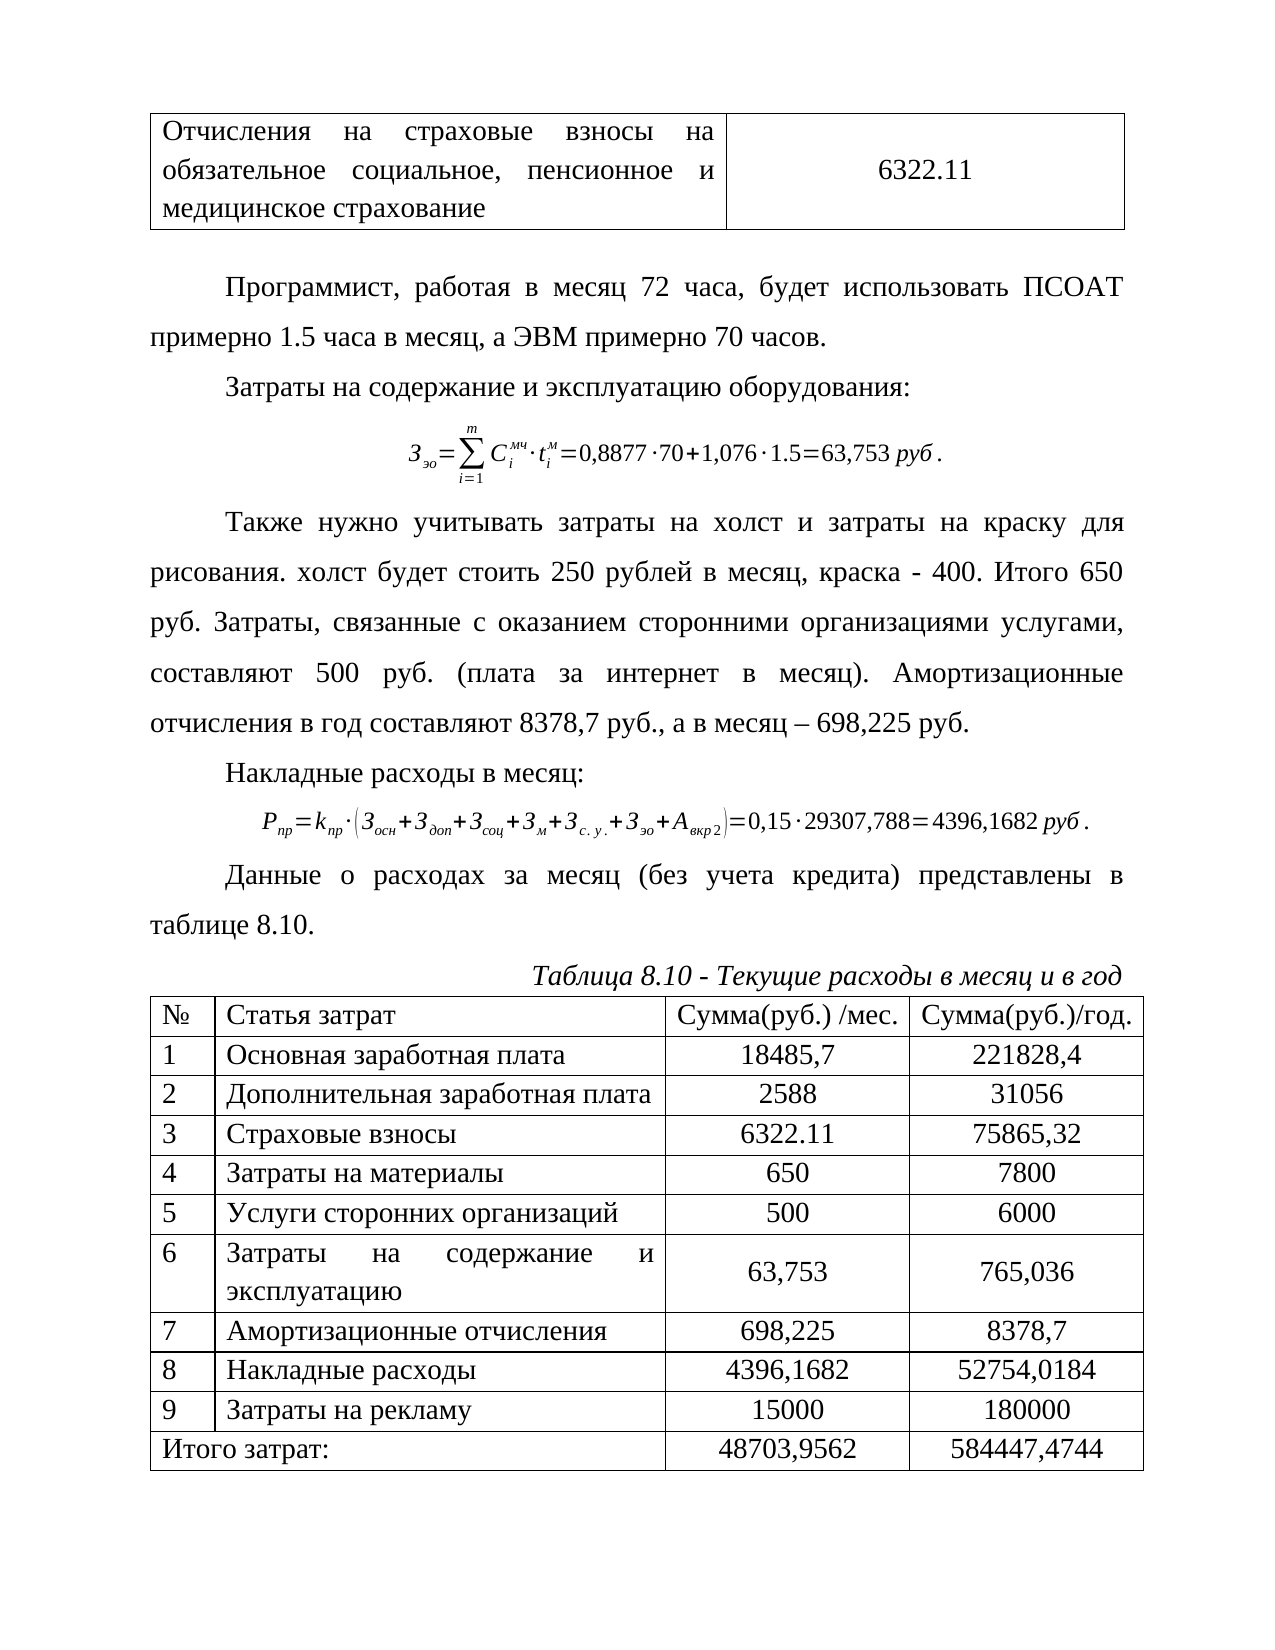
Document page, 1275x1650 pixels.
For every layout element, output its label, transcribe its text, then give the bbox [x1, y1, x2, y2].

table_cell 15000 [666, 1392, 909, 1431]
table_cell 765,036 [910, 1235, 1143, 1312]
table_cell 7800 [910, 1156, 1143, 1194]
text Данные о расходах за месяц (без учета кредита) представлены в таблице 8.10. [150, 857, 1125, 941]
table_cell 221828,4 [910, 1037, 1143, 1075]
table_cell Отчисления на страховые взносы на обязательное социальное, пенсионное и медицинское страхование [151, 114, 726, 229]
table_cell 7 [151, 1313, 214, 1351]
table_header Сумма(руб.) /мес. [666, 997, 909, 1036]
table_cell 18485,7 [666, 1037, 909, 1075]
table_cell Дополнительная заработная плата [216, 1076, 665, 1115]
table_cell 6 [151, 1235, 214, 1312]
table_cell 4396,1682 [666, 1353, 909, 1391]
table_cell 52754,0184 [910, 1353, 1143, 1391]
table_cell 180000 [910, 1392, 1143, 1431]
table_cell Затраты на содержание и эксплуатацию [216, 1235, 665, 1312]
table_cell 500 [666, 1195, 909, 1234]
table_cell 6000 [910, 1195, 1143, 1234]
table_header Сумма(руб.)/год. [910, 997, 1143, 1036]
table_cell 5 [151, 1195, 214, 1234]
text Затраты на содержание и эксплуатацию оборудования: [150, 369, 1125, 403]
table_cell Страховые взносы [216, 1116, 665, 1154]
text Таблица 8.10 - Текущие расходы в месяц и в год [150, 958, 1125, 991]
table_cell 75865,32 [910, 1116, 1143, 1154]
table_cell 2588 [666, 1076, 909, 1115]
table_cell 31056 [910, 1076, 1143, 1115]
table_cell 6322.11 [727, 114, 1124, 229]
table_cell Накладные расходы [216, 1353, 665, 1391]
table_cell Затраты на рекламу [216, 1392, 665, 1431]
table_cell 9 [151, 1392, 214, 1431]
table_cell Амортизационные отчисления [216, 1313, 665, 1351]
table_header Статья затрат [216, 997, 665, 1036]
table_cell 3 [151, 1116, 214, 1154]
table_cell 4 [151, 1156, 214, 1194]
table_cell Итого затрат: [151, 1432, 665, 1470]
text Программист, работая в месяц 72 часа, будет использовать ПСОАТ примерно 1.5 часа в месяц, а ЭВМ примерно 70 часов. [150, 269, 1125, 353]
table_cell Основная заработная плата [216, 1037, 665, 1075]
table_cell 8378,7 [910, 1313, 1143, 1351]
table_cell 8 [151, 1353, 214, 1391]
table_cell 2 [151, 1076, 214, 1115]
text Также нужно учитывать затраты на холст и затраты на краску для рисования. холст будет стоить 250 рублей в месяц, краска - 400. Итого 650 руб. Затраты, связанные с оказанием сторонними организациями услугами, составляют 500 руб. (плата за интернет в месяц). Амортизационные отчисления в год составляют 8378,7 руб., а в месяц – 698,225 руб. [150, 504, 1125, 738]
table_cell 1 [151, 1037, 214, 1075]
table_cell Затраты на материалы [216, 1156, 665, 1194]
table_cell 63,753 [666, 1235, 909, 1312]
text Накладные расходы в месяц: [150, 755, 1125, 789]
table_cell Услуги сторонних организаций [216, 1195, 665, 1234]
table_cell 650 [666, 1156, 909, 1194]
table_cell 6322.11 [666, 1116, 909, 1154]
table_cell 584447,4744 [910, 1432, 1143, 1470]
table_cell 698,225 [666, 1313, 909, 1351]
table_cell 48703,9562 [666, 1432, 909, 1470]
table_header № [151, 997, 214, 1036]
